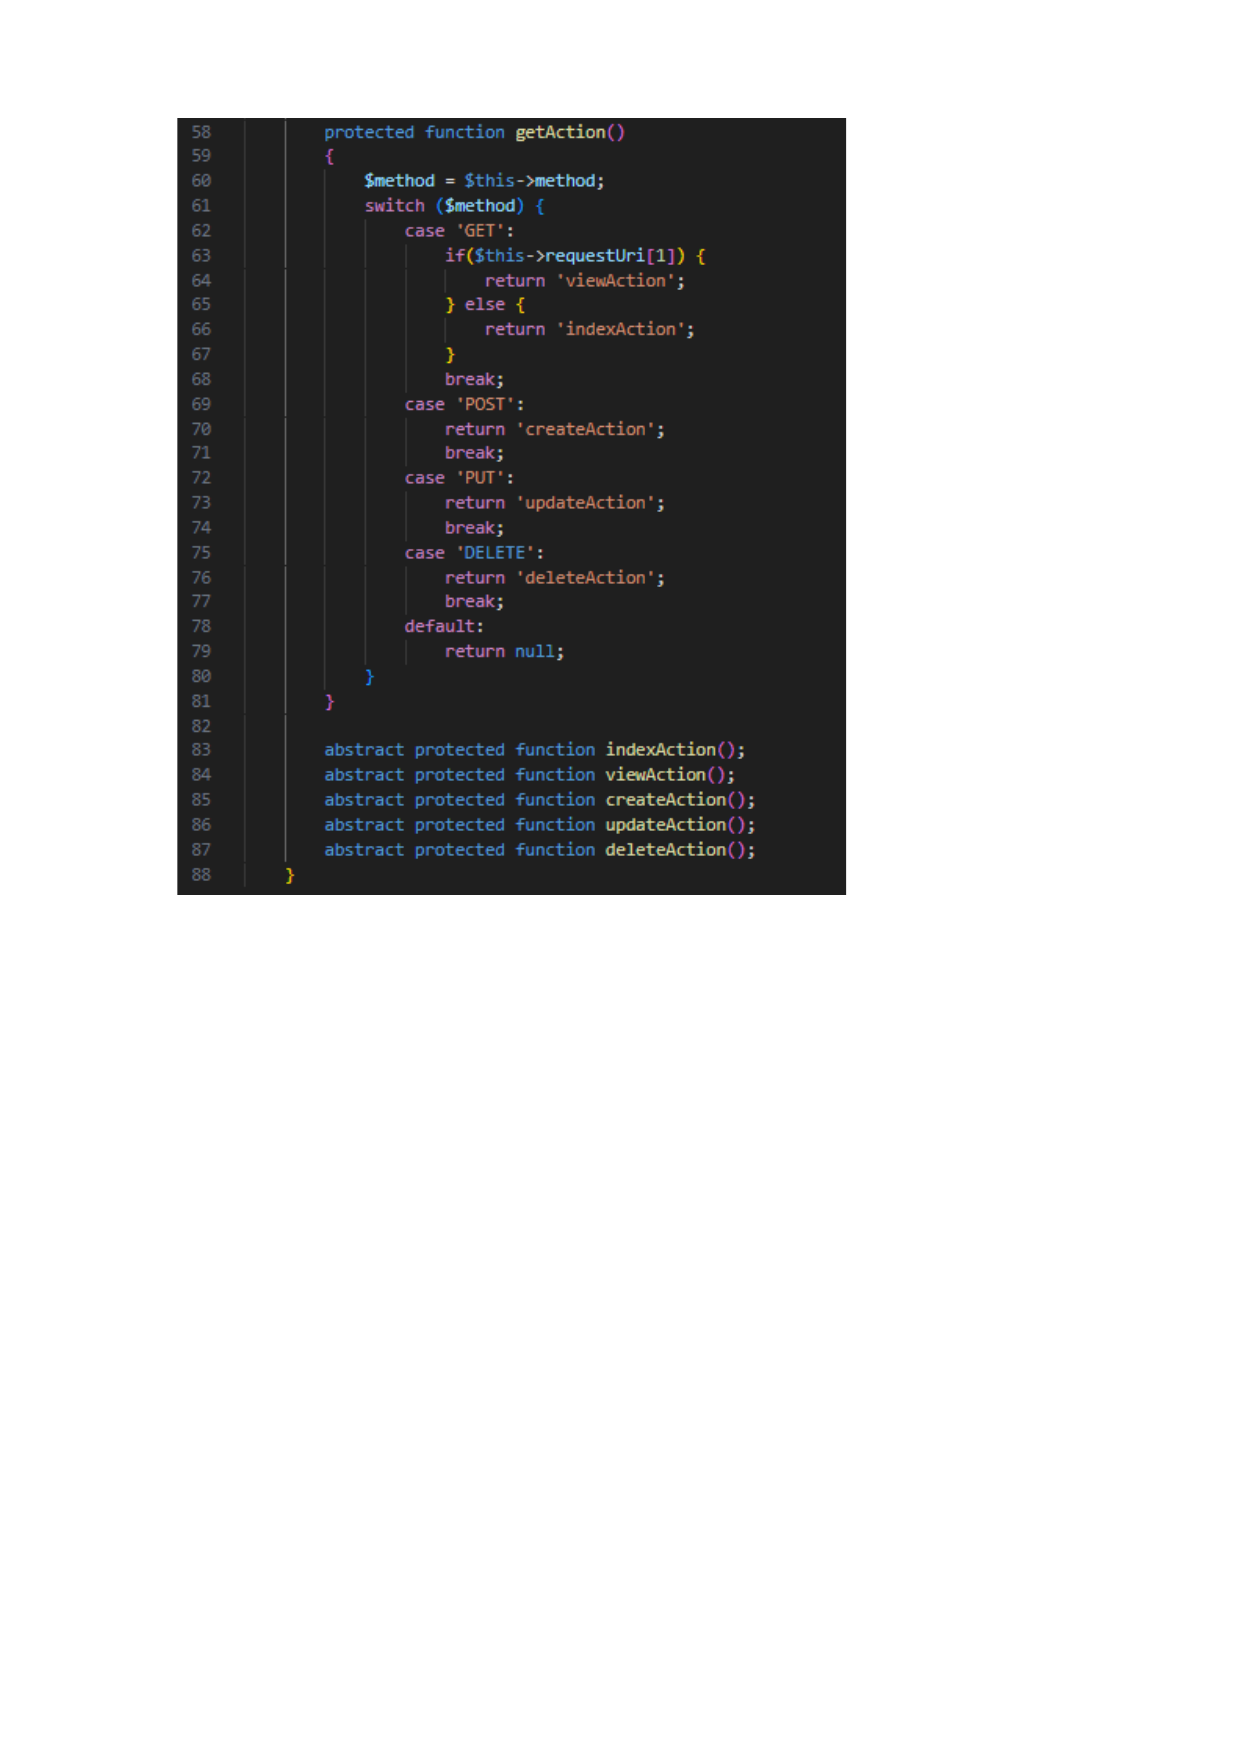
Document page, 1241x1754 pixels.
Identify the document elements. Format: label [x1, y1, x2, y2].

picture [177, 118, 847, 895]
